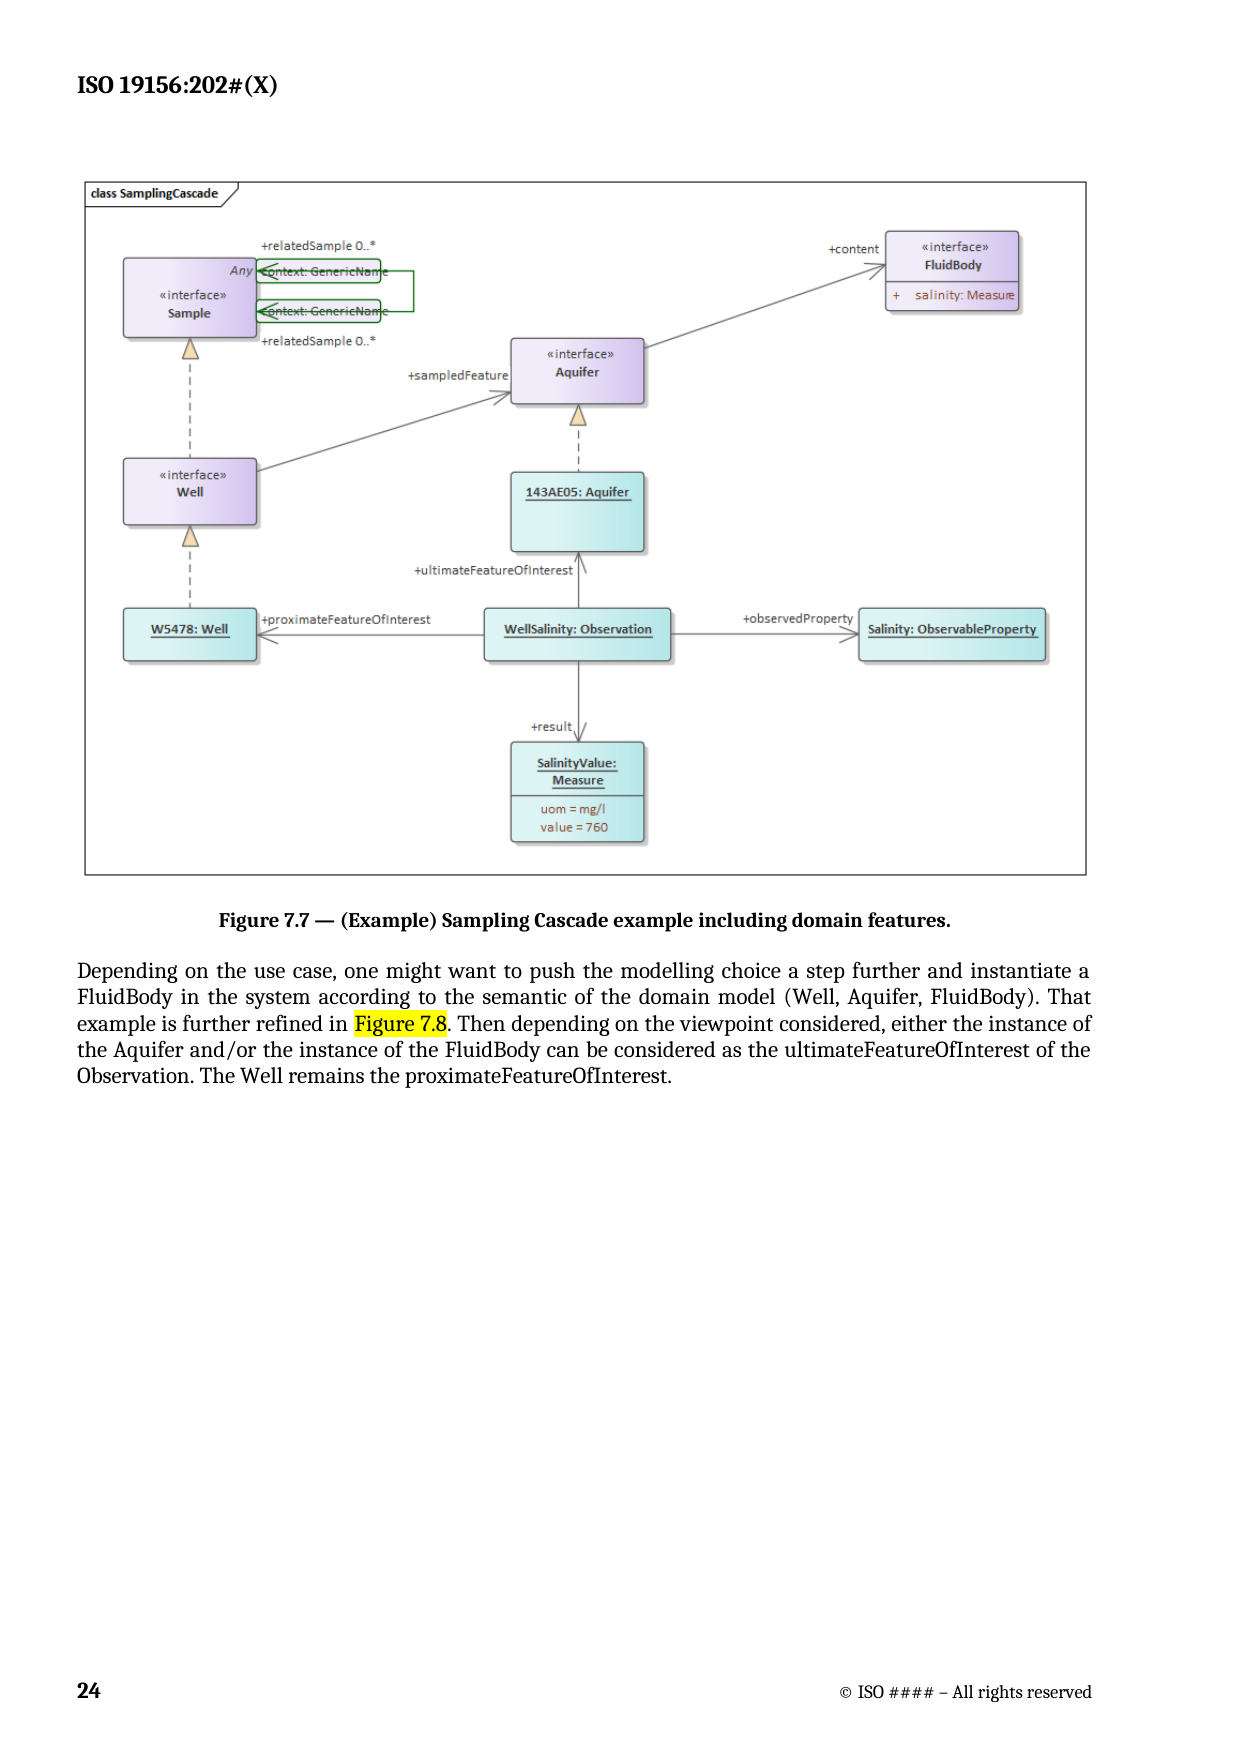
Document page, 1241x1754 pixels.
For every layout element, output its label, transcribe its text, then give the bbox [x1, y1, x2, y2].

picture [76, 173, 1093, 883]
